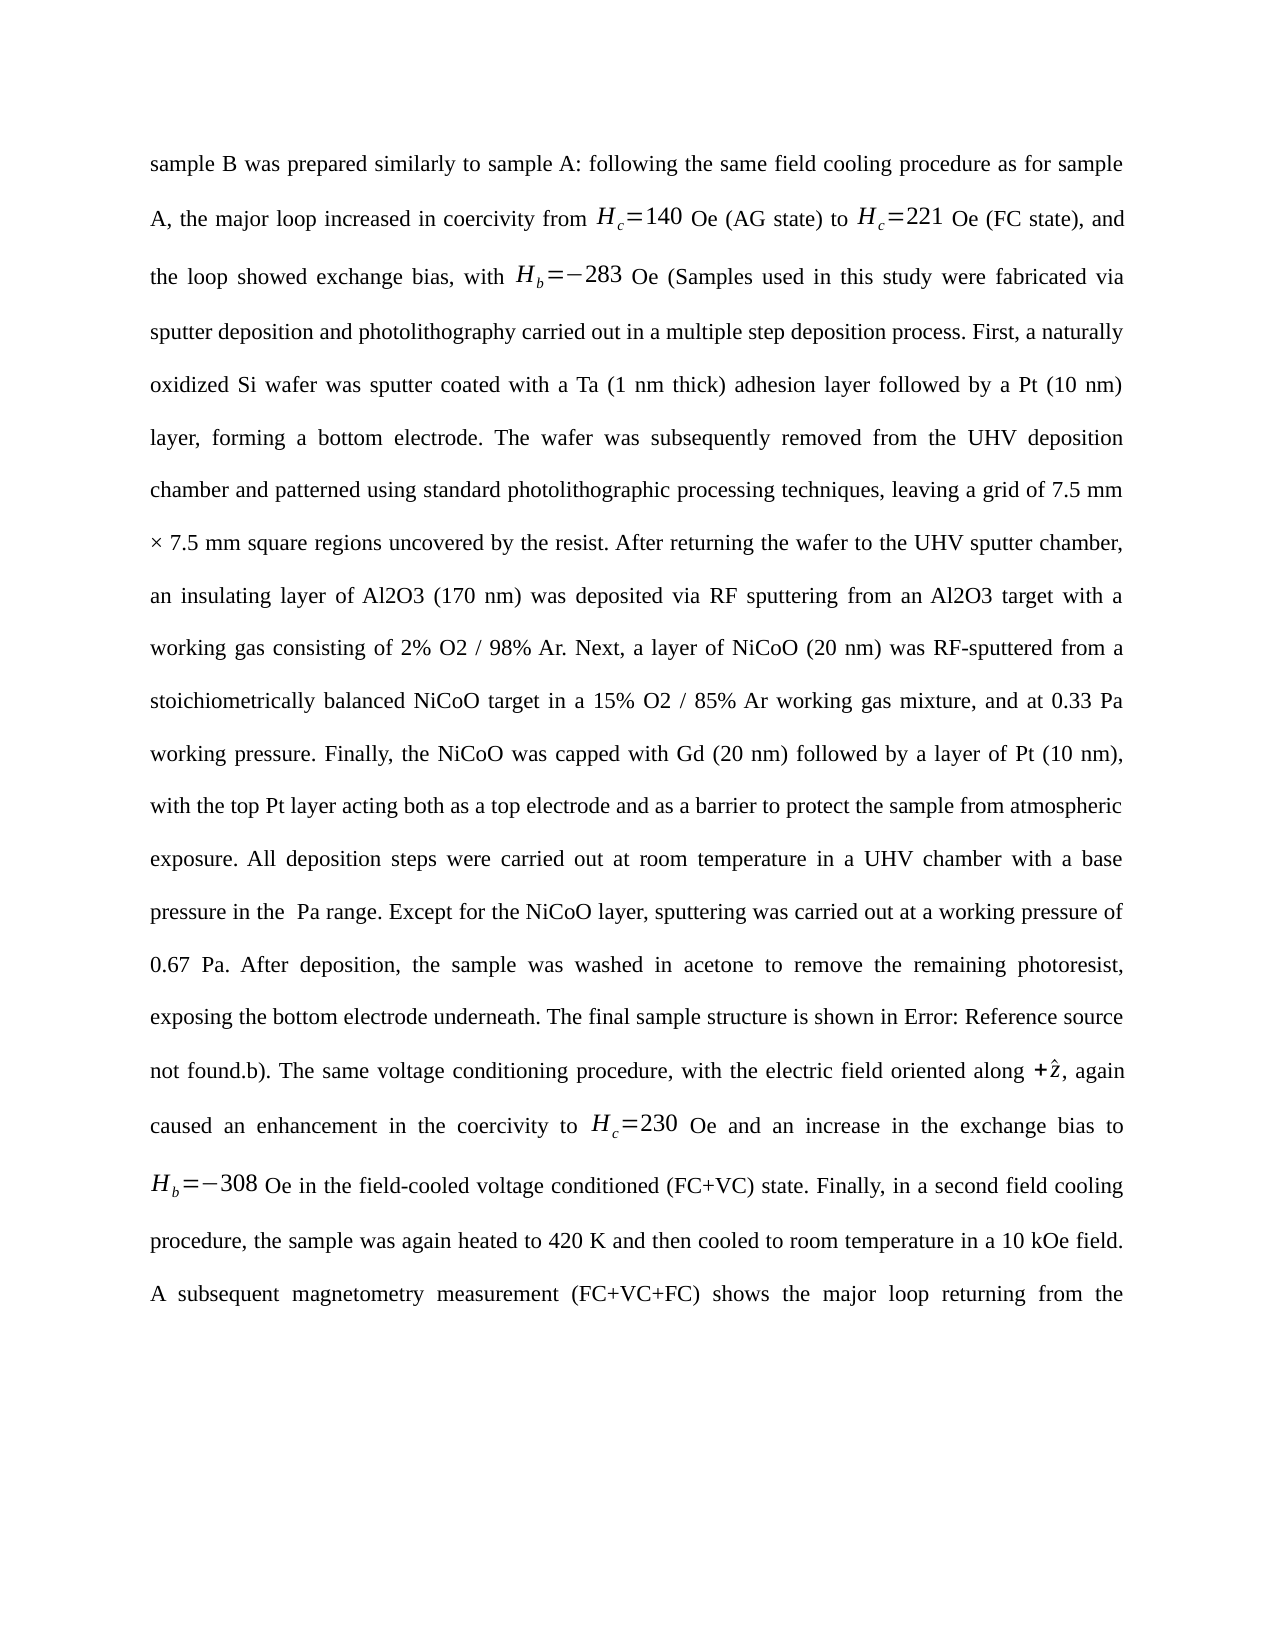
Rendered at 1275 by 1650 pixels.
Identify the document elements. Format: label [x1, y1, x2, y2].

text [150, 150, 1125, 1306]
